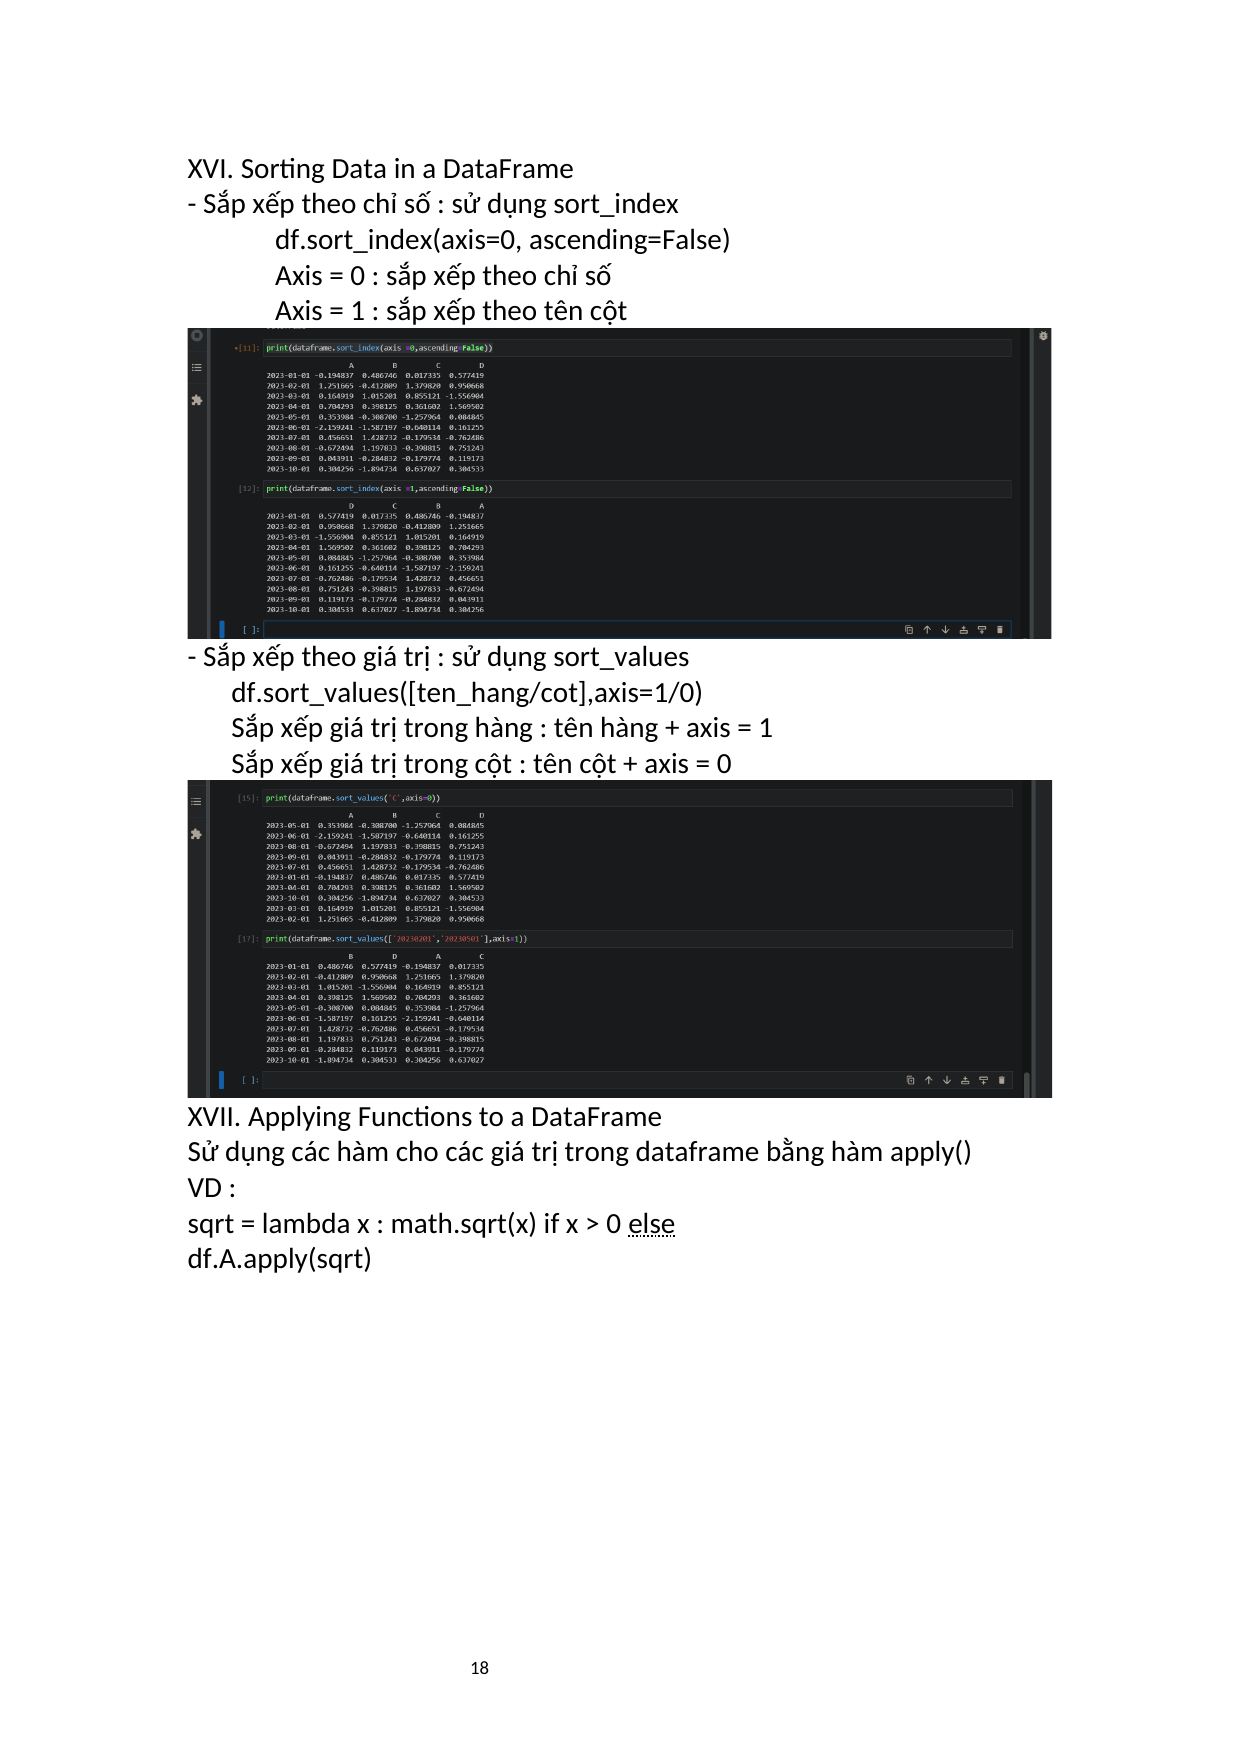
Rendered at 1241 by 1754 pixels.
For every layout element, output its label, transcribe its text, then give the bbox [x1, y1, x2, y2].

list VD : [187, 1169, 1053, 1205]
list Axis = 0 : sắp xếp theo chỉ số [187, 257, 1053, 292]
picture [187, 780, 1053, 1098]
list - Sắp xếp theo giá trị : sử dụng sort_values [187, 638, 1053, 674]
list Sorting Data in a DataFrame [187, 150, 1053, 186]
list Axis = 1 : sắp xếp theo tên cột [187, 292, 1053, 328]
list df.A.apply(sqrt) [187, 1240, 1053, 1276]
picture [187, 328, 1052, 639]
list Applying Functions to a DataFrame [187, 1098, 1053, 1133]
list sqrt = lambda x : math.sqrt(x) if x > 0 else [187, 1205, 1053, 1240]
list Sắp xếp giá trị trong cột : tên cột + axis = 0 [187, 745, 1053, 780]
list Sử dụng các hàm cho các giá trị trong dataframe bằng hàm apply() [187, 1133, 1053, 1169]
list df.sort_index(axis=0, ascending=False) [187, 221, 1053, 257]
list - Sắp xếp theo chỉ số : sử dụng sort_index [187, 186, 1053, 221]
list df.sort_values([ten_hang/cot],axis=1/0) [187, 674, 1053, 709]
list Sắp xếp giá trị trong hàng : tên hàng + axis = 1 [187, 709, 1053, 745]
